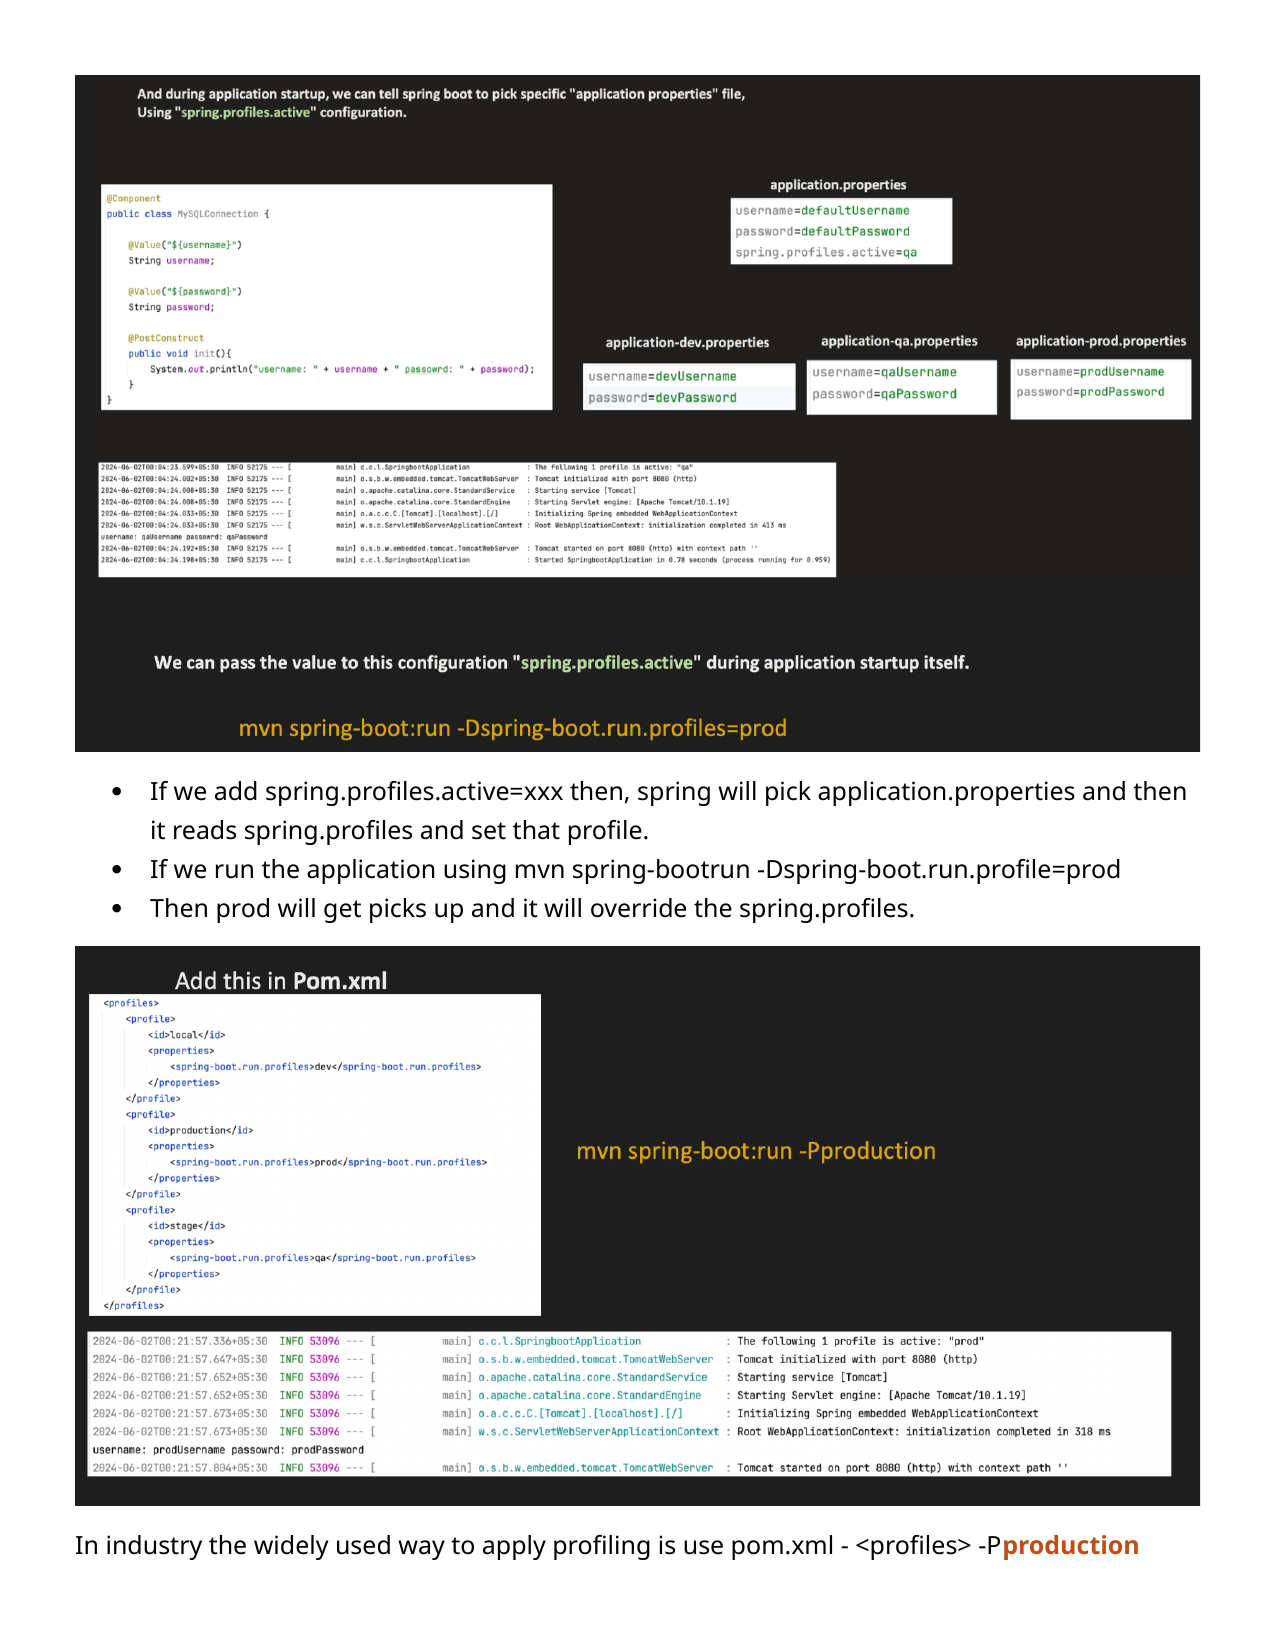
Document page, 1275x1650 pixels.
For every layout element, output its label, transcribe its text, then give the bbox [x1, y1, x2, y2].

list Then prod will get picks up and it will override the spring.profiles. [112, 891, 1200, 925]
list If we run the application using mvn spring-bootrun -Dspring-boot.run.profile=prod [112, 852, 1200, 886]
list If we add spring.profiles.active=xxx then, spring will pick application.properties and then it reads spring.profiles and set that profile. [112, 773, 1200, 846]
text In industry the widely used way to apply profiling is use pom.xml - <profiles> -Pproduction [75, 1527, 1200, 1561]
picture [75, 946, 1200, 1506]
picture [75, 75, 1200, 752]
